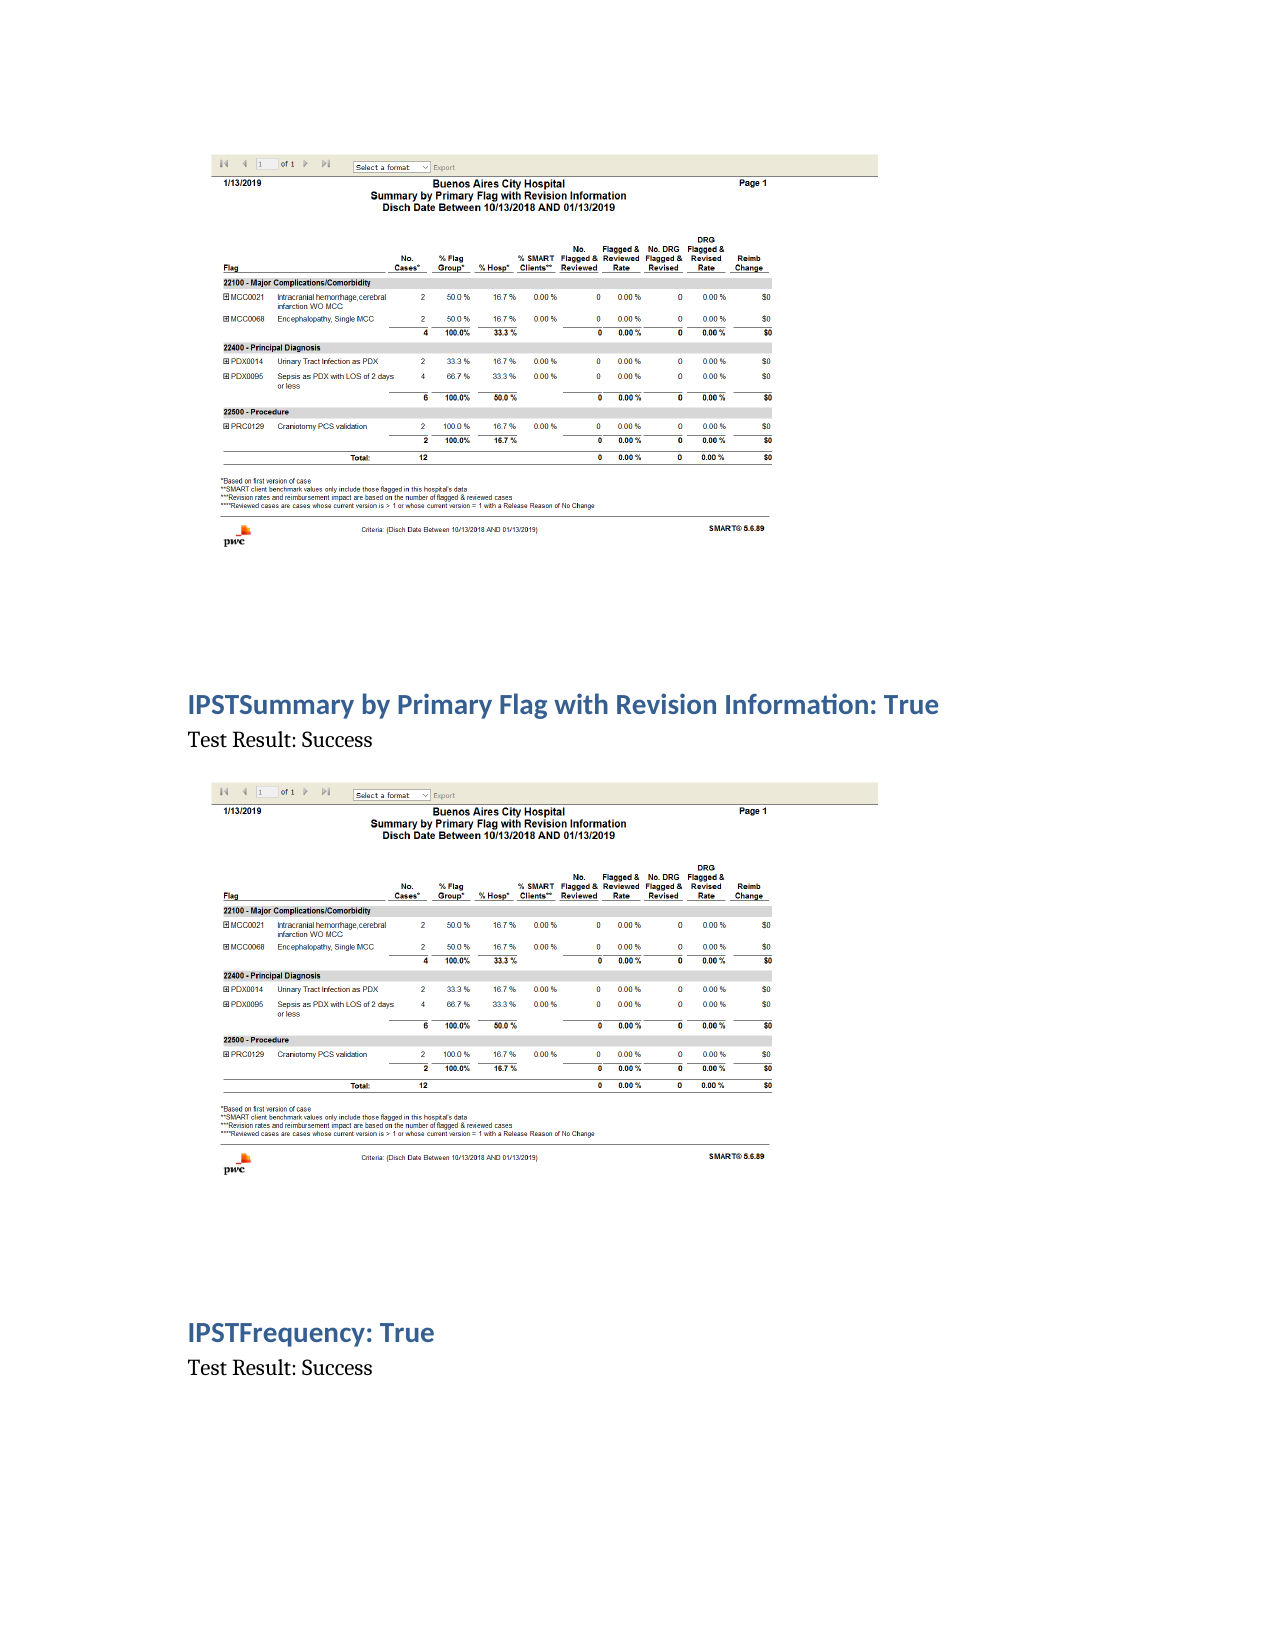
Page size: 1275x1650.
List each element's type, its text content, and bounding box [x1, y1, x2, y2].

text Test Result: Success [187, 727, 1087, 753]
picture [206, 150, 882, 632]
subtitle IPSTSummary by Primary Flag with Revision Information: True [187, 686, 1087, 722]
subtitle IPSTFrequency: True [187, 1314, 1087, 1349]
text Test Result: Success [187, 1355, 1087, 1381]
picture [206, 777, 882, 1260]
